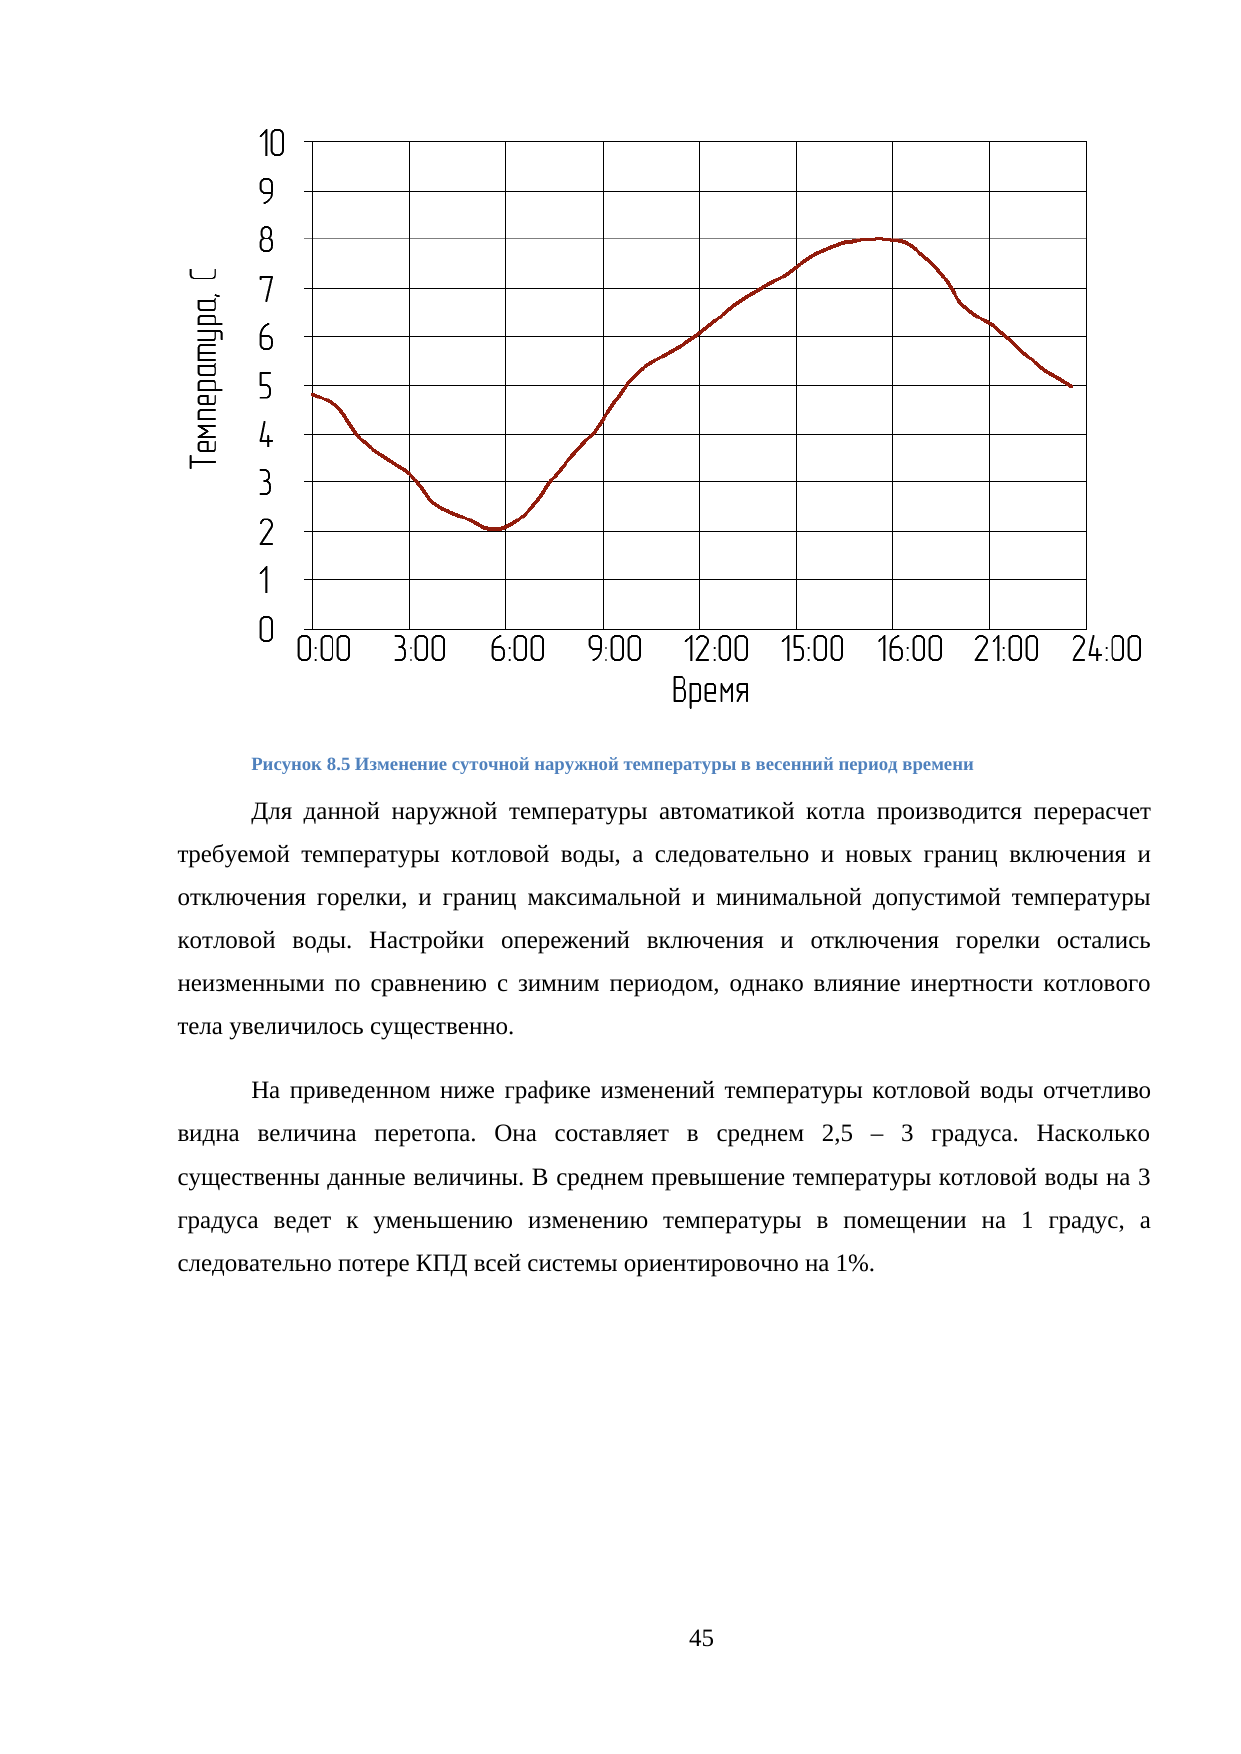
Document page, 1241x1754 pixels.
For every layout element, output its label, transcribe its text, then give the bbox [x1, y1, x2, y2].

picture [177, 118, 1151, 719]
text Для данной наружной температуры автоматикой котла производится перерасчет требуемой температуры котловой воды, а следовательно и новых границ включения и отключения горелки, и границ максимальной и минимальной допустимой температуры котловой воды. Настройки опережений включения и отключения горелки остались неизменными по сравнению с зимним периодом, однако влияние инертности котлового тела увеличилось существенно. [177, 796, 1152, 1040]
text На приведенном ниже графике изменений температуры котловой воды отчетливо видна величина перетопа. Она составляет в среднем 2,5 – 3 градуса. Насколько существенны данные величины. В среднем превышение температуры котловой воды на 3 градуса ведет к уменьшению изменению температуры в помещении на 1 градус, а следовательно потере КПД всей системы ориентировочно на 1%. [177, 1075, 1152, 1277]
